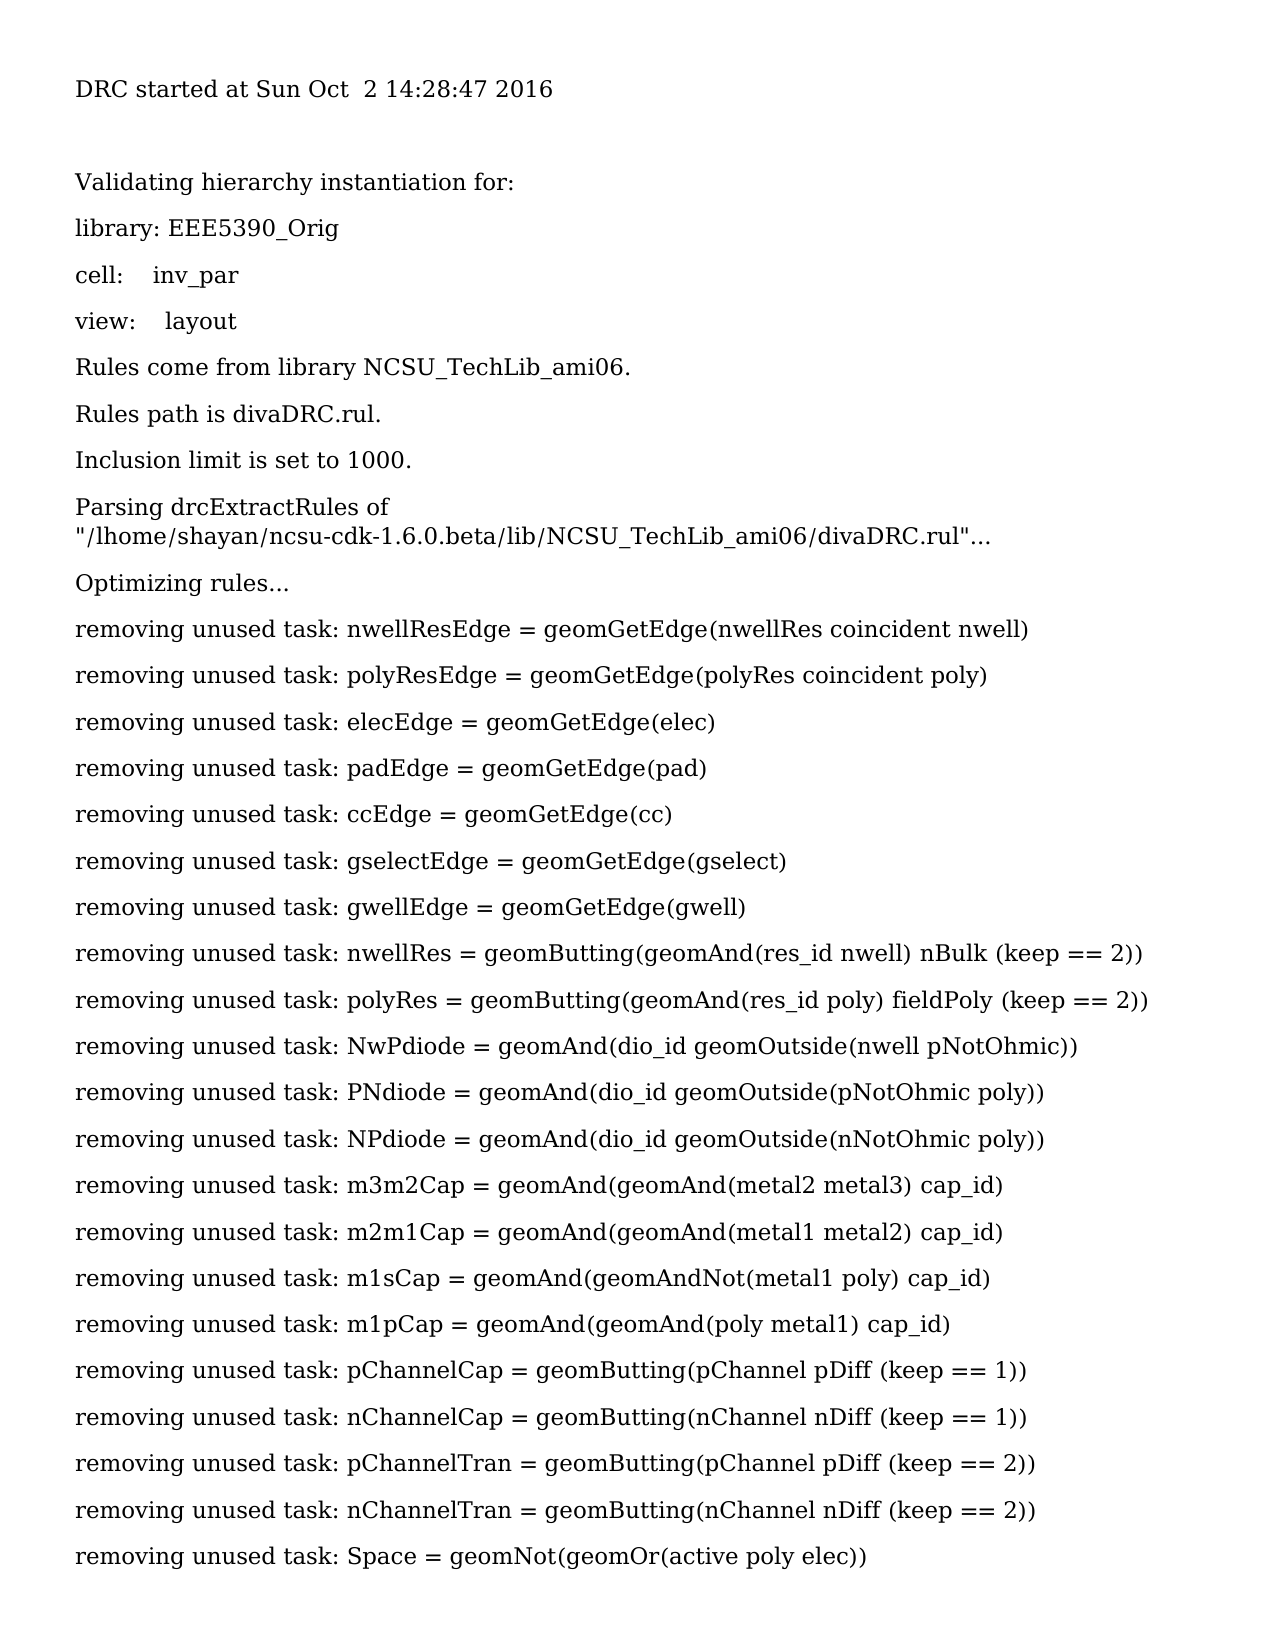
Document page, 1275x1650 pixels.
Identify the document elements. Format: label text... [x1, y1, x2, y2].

text Inclusion limit is set to 1000. [75, 446, 1200, 473]
text removing unused task: PNdiode = geomAnd(dio_id geomOutside(pNotOhmic poly)) [75, 1078, 1200, 1106]
text removing unused task: NPdiode = geomAnd(dio_id geomOutside(nNotOhmic poly)) [75, 1124, 1200, 1152]
text removing unused task: pChannelTran = geomButting(pChannel pDiff (keep == 2)) [75, 1449, 1200, 1476]
text Optimizing rules... [75, 568, 1200, 596]
text removing unused task: m1sCap = geomAnd(geomAndNot(metal1 poly) cap_id) [75, 1263, 1200, 1291]
text DRC started at Sun Oct 2 14:28:47 2016 [75, 75, 1200, 102]
text removing unused task: NwPdiode = geomAnd(dio_id geomOutside(nwell pNotOhmic)) [75, 1032, 1200, 1059]
text removing unused task: elecEdge = geomGetEdge(elec) [75, 707, 1200, 735]
text Validating hierarchy instantiation for: [75, 168, 1200, 195]
text removing unused task: nwellResEdge = geomGetEdge(nwellRes coincident nwell) [75, 614, 1200, 642]
text removing unused task: polyRes = geomButting(geomAnd(res_id poly) fieldPoly (keep == 2)) [75, 985, 1200, 1013]
text removing unused task: nChannelTran = geomButting(nChannel nDiff (keep == 2)) [75, 1495, 1200, 1523]
text Parsing drcExtractRules of "/lhome/shayan/ncsu-cdk-1.6.0.beta/lib/NCSU_TechLib_ami06/divaDRC.rul"... [75, 492, 1200, 549]
text removing unused task: nChannelCap = geomButting(nChannel nDiff (keep == 1)) [75, 1403, 1200, 1430]
text cell: inv_par [75, 260, 1200, 288]
text removing unused task: ccEdge = geomGetEdge(cc) [75, 800, 1200, 827]
text removing unused task: m3m2Cap = geomAnd(geomAnd(metal2 metal3) cap_id) [75, 1171, 1200, 1198]
text Rules path is divaDRC.rul. [75, 399, 1200, 427]
text removing unused task: gselectEdge = geomGetEdge(gselect) [75, 846, 1200, 874]
text removing unused task: nwellRes = geomButting(geomAnd(res_id nwell) nBulk (keep == 2)) [75, 939, 1200, 967]
text Rules come from library NCSU_TechLib_ami06. [75, 353, 1200, 381]
text view: layout [75, 307, 1200, 334]
text removing unused task: Space = geomNot(geomOr(active poly elec)) [75, 1542, 1200, 1569]
text removing unused task: polyResEdge = geomGetEdge(polyRes coincident poly) [75, 661, 1200, 688]
text library: EEE5390_Orig [75, 214, 1200, 242]
text removing unused task: gwellEdge = geomGetEdge(gwell) [75, 893, 1200, 920]
text removing unused task: pChannelCap = geomButting(pChannel pDiff (keep == 1)) [75, 1356, 1200, 1384]
text removing unused task: m2m1Cap = geomAnd(geomAnd(metal1 metal2) cap_id) [75, 1217, 1200, 1245]
text removing unused task: m1pCap = geomAnd(geomAnd(poly metal1) cap_id) [75, 1310, 1200, 1337]
text removing unused task: padEdge = geomGetEdge(pad) [75, 754, 1200, 781]
